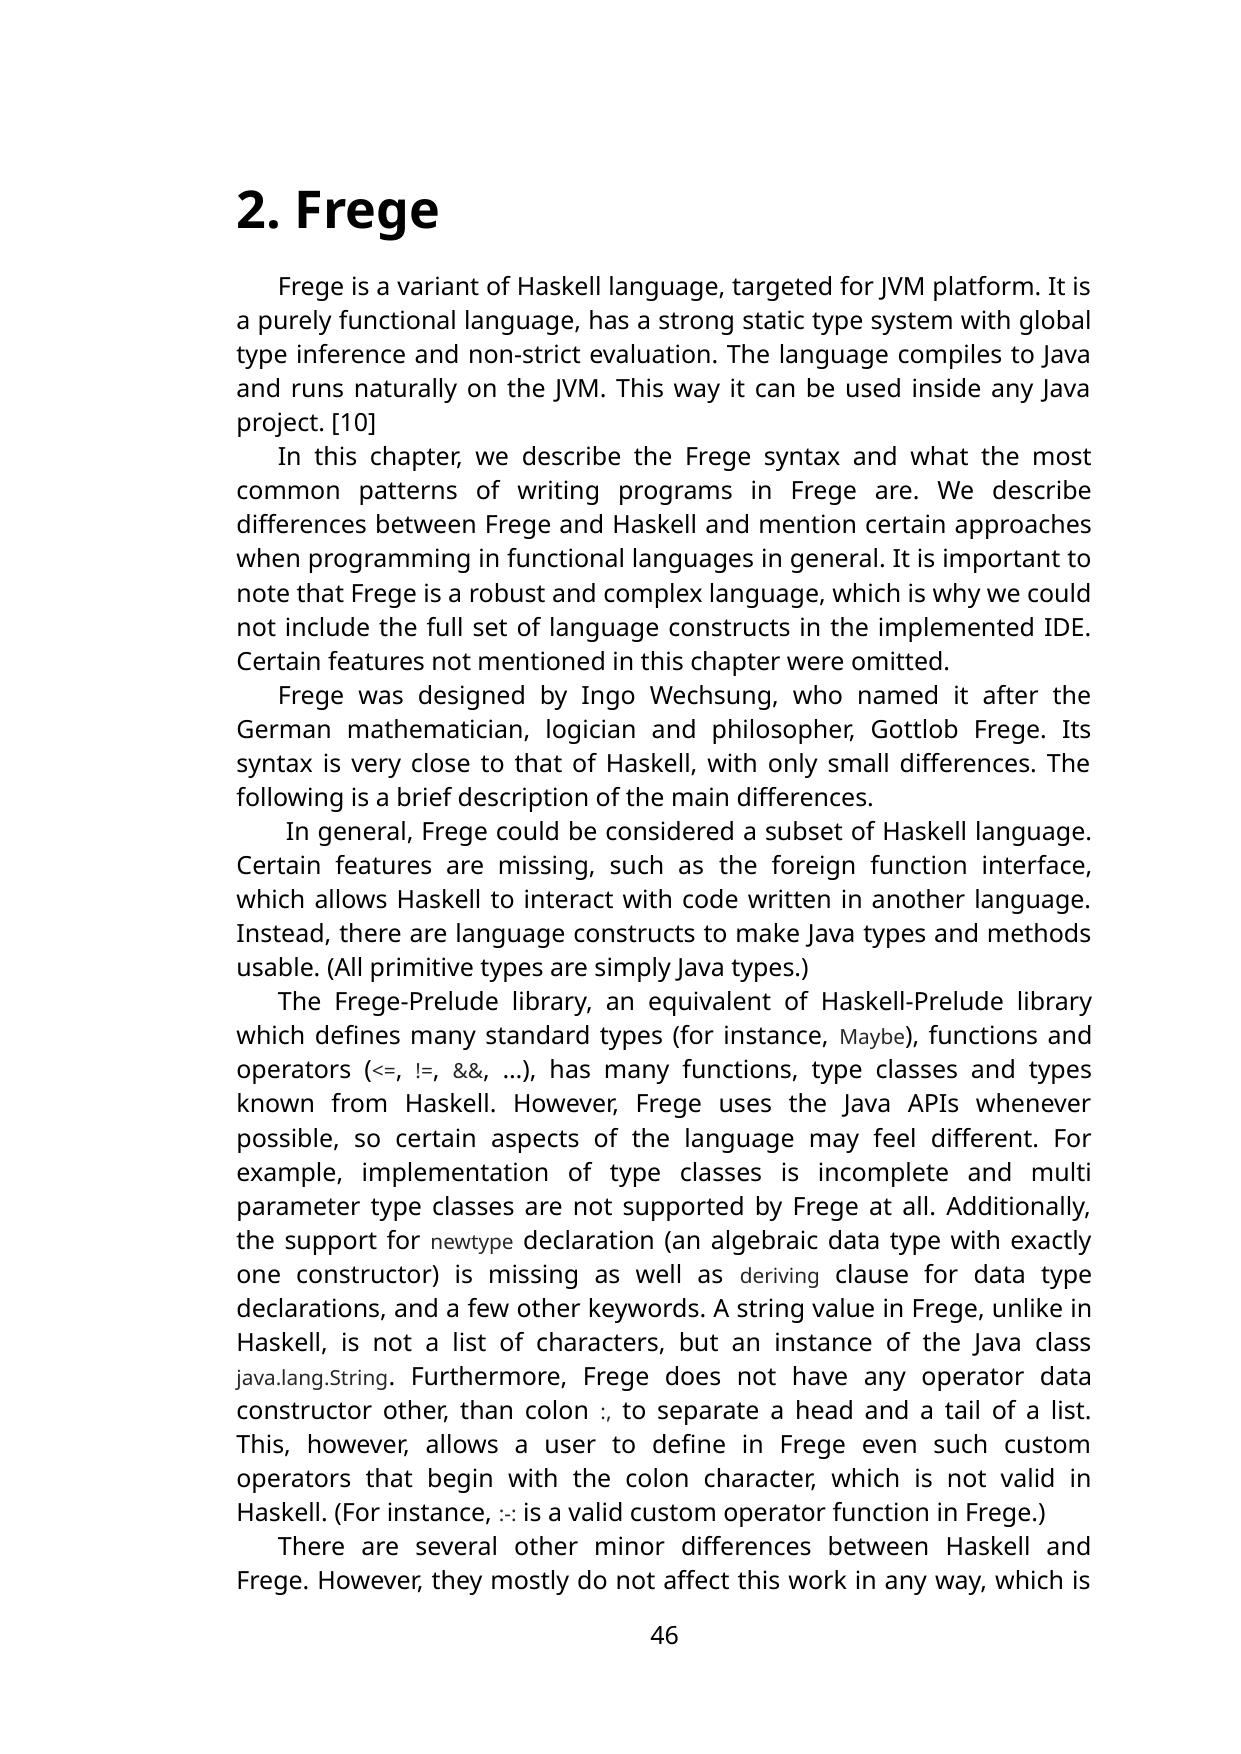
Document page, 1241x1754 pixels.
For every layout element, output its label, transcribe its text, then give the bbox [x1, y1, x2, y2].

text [236, 1529, 1092, 1597]
text In general, Frege could be considered a subset of Haskell language. Certain features are missing, such as the foreign function interface, which allows Haskell to interact with code written in another language. Instead, there are language constructs to make Java types and methods usable. (All primitive types are simply Java types.) [236, 814, 1092, 984]
text Frege is a variant of Haskell language, targeted for JVM platform. It is a purely functional language, has a strong static type system with global type inference and non-strict evaluation. The language compiles to Java and runs naturally on the JVM. This way it can be used inside any Java project. [10] [236, 269, 1092, 439]
text The Frege-Prelude library, an equivalent of Haskell-Prelude library which defines many standard types (for instance, Maybe), functions and operators (<=, !=, &&, …), has many functions, type classes and types known from Haskell. However, Frege uses the Java APIs whenever possible, so certain aspects of the language may feel different. For example, implementation of type classes is incomplete and multi parameter type classes are not supported by Frege at all. Additionally, the support for newtype declaration (an algebraic data type with exactly one constructor) is missing as well as deriving clause for data type declarations, and a few other keywords. A string value in Frege, unlike in Haskell, is not a list of characters, but an instance of the Java class java.lang.String. Furthermore, Frege does not have any operator data constructor other, than colon :, to separate a head and a tail of a list. This, however, allows a user to define in Frege even such custom operators that begin with the colon character, which is not valid in Haskell. (For instance, :-: is a valid custom operator function in Frege.) [236, 984, 1092, 1529]
text In this chapter, we describe the Frege syntax and what the most common patterns of writing programs in Frege are. We describe differences between Frege and Haskell and mention certain approaches when programming in functional languages in general. It is important to note that Frege is a robust and complex language, which is why we could not include the full set of language constructs in the implemented IDE. Certain features not mentioned in this chapter were omitted. [236, 439, 1092, 677]
text Frege was designed by Ingo Wechsung, who named it after the German mathematician, logician and philosopher, Gottlob Frege. Its syntax is very close to that of Haskell, with only small differences. The following is a brief description of the main differences. [236, 677, 1092, 814]
subtitle 2. Frege [236, 173, 1092, 244]
